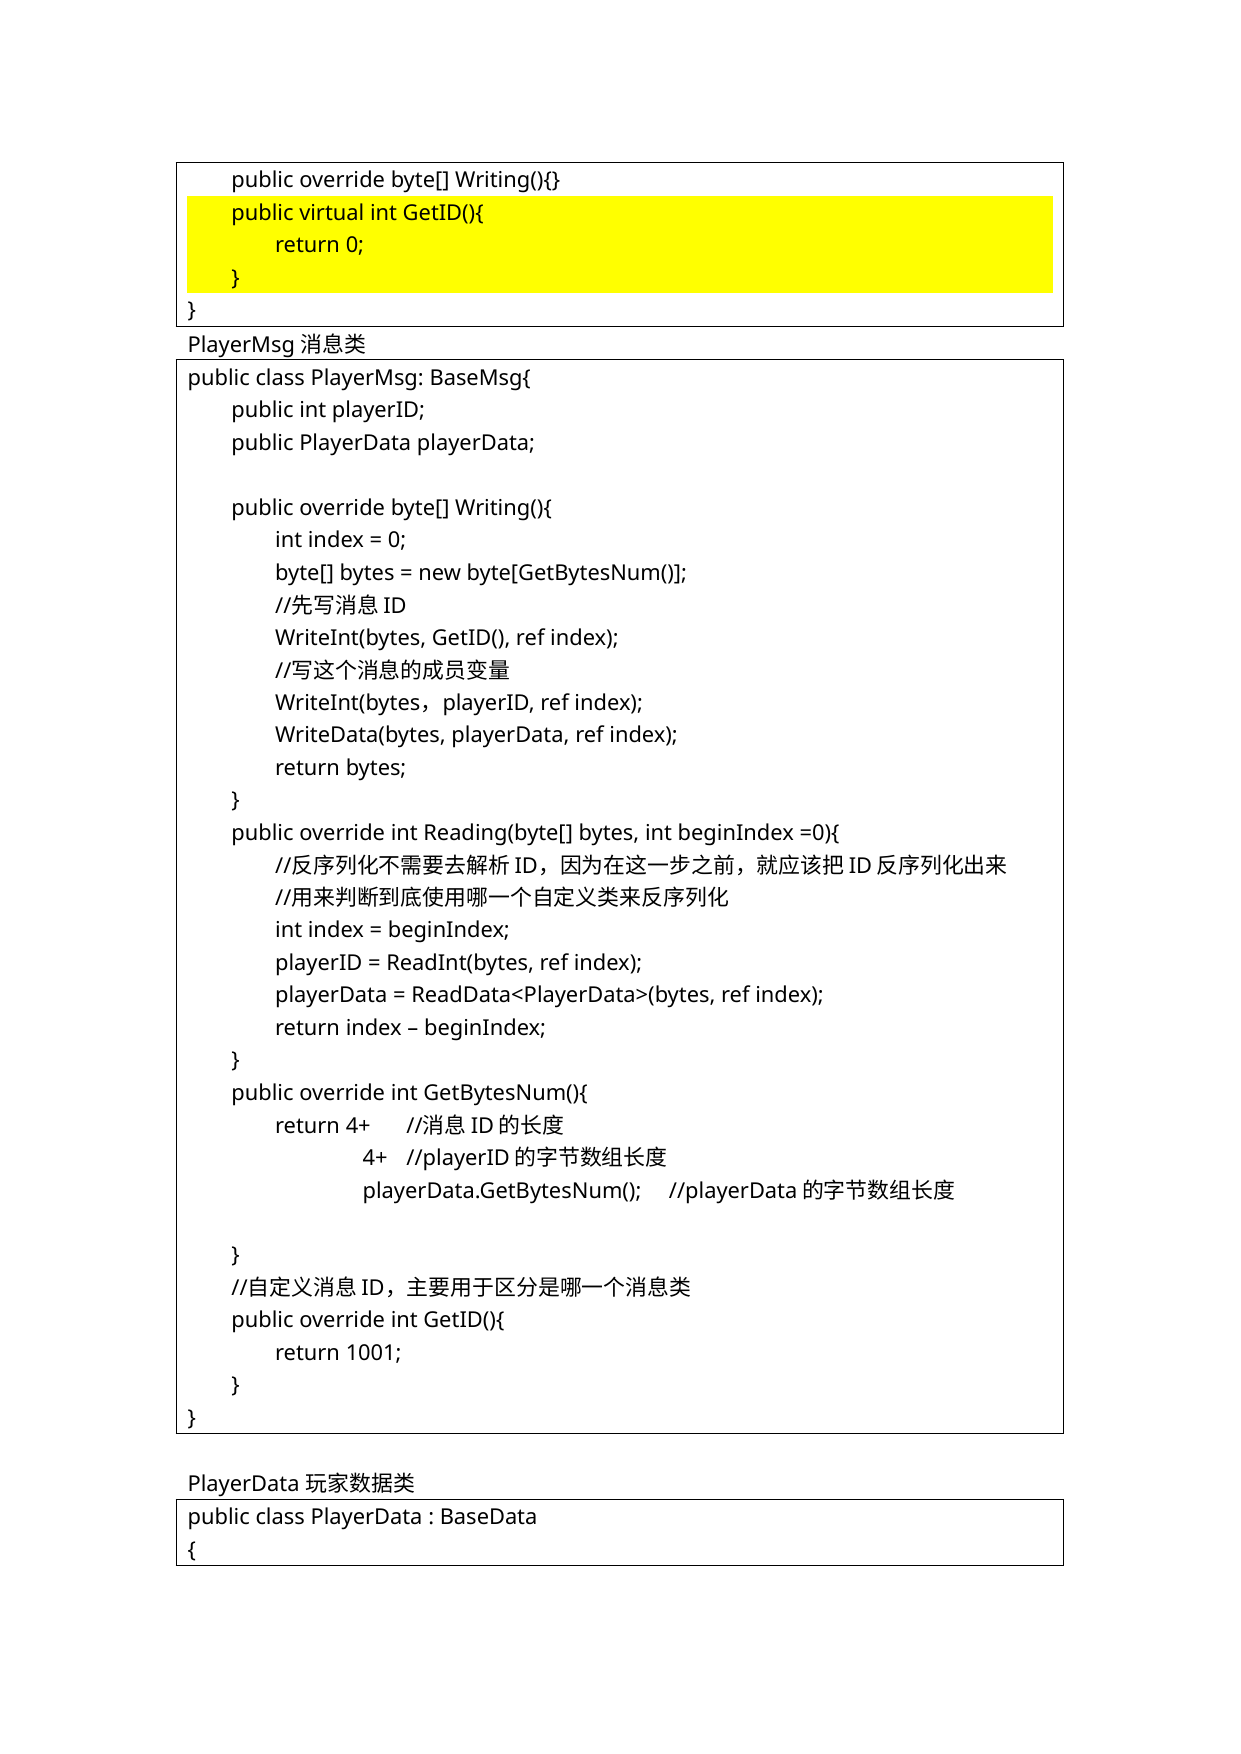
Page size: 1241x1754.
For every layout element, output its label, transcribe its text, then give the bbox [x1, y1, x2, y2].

text PlayerData 玩家数据类 [187, 1466, 1053, 1499]
table_header public class PlayerMsg: BaseMsg{ public int playerID; public PlayerData playerData; public override byte[] Writing(){ int index = 0; byte[] bytes = new byte[GetBytesNum()]; //先写消息ID WriteInt(bytes, GetID(), ref index); //写这个消息的成员变量 WriteInt(bytes，playerID, ref index); WriteData(bytes, playerData, ref index); return bytes; } public override int Reading(byte[] bytes, int beginIndex =0){ //反序列化不需要去解析ID，因为在这一步之前，就应该把ID反序列化出来 //用来判断到底使用哪一个自定义类来反序列化 int index = beginIndex; playerID = ReadInt(bytes, ref index); playerData = ReadData<PlayerData>(bytes, ref index); return index – beginIndex; } public override int GetBytesNum(){ return 4+ //消息ID的长度 4+ //playerID的字节数组长度 playerData.GetBytesNum(); //playerData的字节数组长度 } //自定义消息ID，主要用于区分是哪一个消息类 public override int GetID(){ return 1001; } } [177, 360, 1063, 1433]
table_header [177, 163, 1063, 326]
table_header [177, 1500, 1063, 1565]
text PlayerMsg 消息类 [187, 327, 1053, 359]
